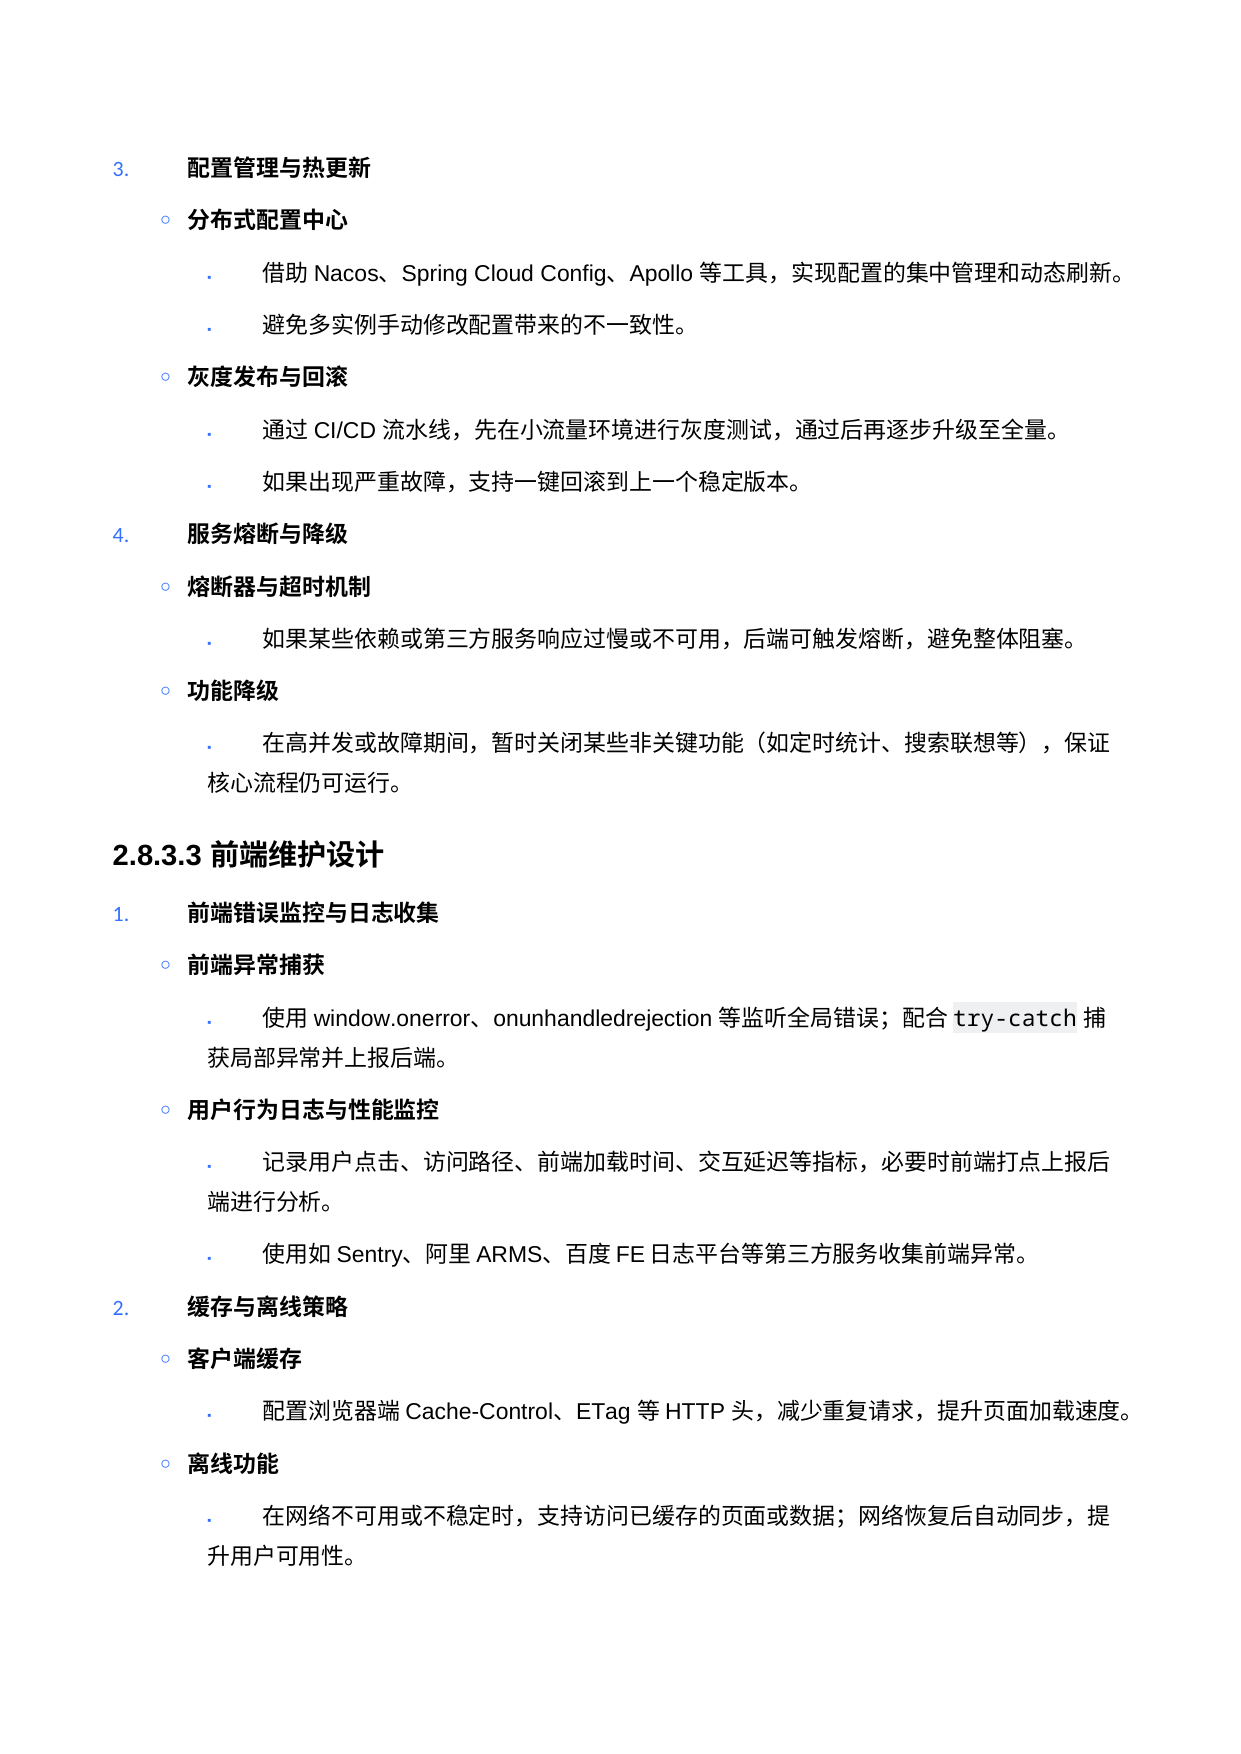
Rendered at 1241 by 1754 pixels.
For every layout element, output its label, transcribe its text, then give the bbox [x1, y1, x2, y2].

list 记录用户点击、访问路径、前端加载时间、交互延迟等指标，必要时前端打点上报后端进行分析。 [207, 1144, 1128, 1217]
list 前端错误监控与日志收集 [112, 895, 1128, 928]
list 通过 CI/CD 流水线，先在小流量环境进行灰度测试，通过后再逐步升级至全量。 [207, 411, 1128, 445]
list 配置浏览器端 Cache-Control、ETag 等 HTTP 头，减少重复请求，提升页面加载速度。 [207, 1393, 1128, 1426]
list 分布式配置中心 [160, 202, 1128, 236]
list 使用 window.onerror、onunhandledrejection 等监听全局错误；配合 try-catch 捕获局部异常并上报后端。 [207, 1000, 1128, 1073]
list 灰度发布与回滚 [160, 359, 1128, 392]
text 2.8.3.3 前端维护设计 [112, 832, 1128, 874]
list 熔断器与超时机制 [160, 568, 1128, 602]
list 使用如 Sentry、阿里ARMS、百度FE日志平台等第三方服务收集前端异常。 [207, 1236, 1128, 1269]
list 客户端缓存 [160, 1341, 1128, 1374]
list 在高并发或故障期间，暂时关闭某些非关键功能（如定时统计、搜索联想等），保证核心流程仍可运行。 [207, 725, 1128, 798]
list 离线功能 [160, 1445, 1128, 1479]
list 如果某些依赖或第三方服务响应过慢或不可用，后端可触发熔断，避免整体阻塞。 [207, 621, 1128, 654]
list 配置管理与热更新 [112, 150, 1128, 183]
list 缓存与离线策略 [112, 1288, 1128, 1322]
list 如果出现严重故障，支持一键回滚到上一个稳定版本。 [207, 464, 1128, 497]
list 借助 Nacos、Spring Cloud Config、Apollo 等工具，实现配置的集中管理和动态刷新。 [207, 254, 1128, 288]
list 用户行为日志与性能监控 [160, 1092, 1128, 1125]
list 前端异常捕获 [160, 947, 1128, 981]
list 功能降级 [160, 673, 1128, 706]
list 在网络不可用或不稳定时，支持访问已缓存的页面或数据；网络恢复后自动同步，提升用户可用性。 [207, 1498, 1128, 1571]
list 避免多实例手动修改配置带来的不一致性。 [207, 307, 1128, 340]
list 服务熔断与降级 [112, 516, 1128, 549]
